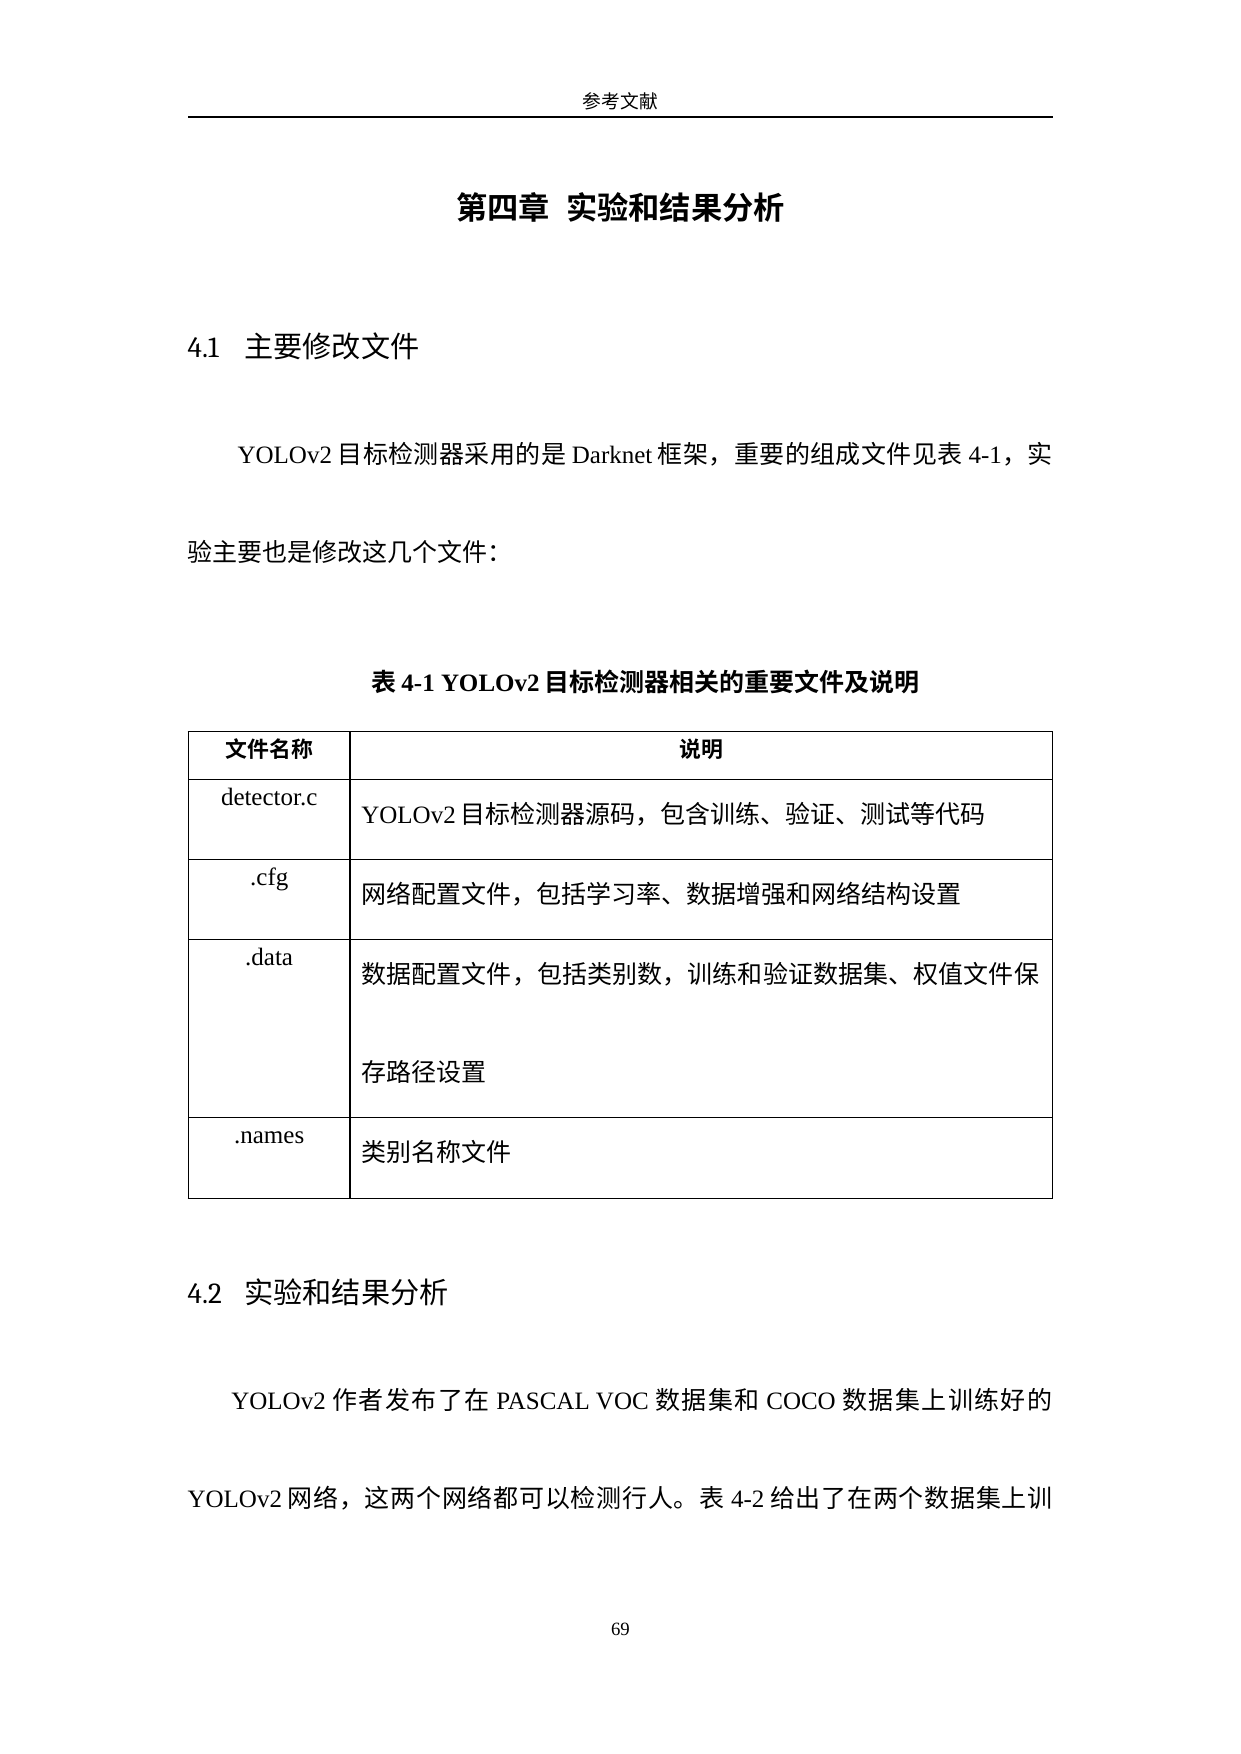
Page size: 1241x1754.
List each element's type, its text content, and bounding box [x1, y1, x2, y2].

table_cell YOLOv2目标检测器源码，包含训练、验证、测试等代码 [351, 780, 1052, 859]
table_cell .cfg [189, 860, 349, 939]
table_cell 类别名称文件 [351, 1118, 1052, 1197]
table_cell .names [189, 1118, 349, 1197]
text YOLOv2目标检测器采用的是Darknet框架，重要的组成文件见表4-1，实验主要也是修改这几个文件： [187, 420, 1053, 583]
subtitle 实验和结果分析 [187, 1258, 1053, 1323]
subtitle 第四章 实验和结果分析 [187, 174, 1053, 239]
table_cell 网络配置文件，包括学习率、数据增强和网络结构设置 [351, 860, 1052, 939]
text 表4-1 YOLOv2目标检测器相关的重要文件及说明 [187, 648, 1053, 713]
table_header 说明 [351, 732, 1052, 779]
table_cell detector.c [189, 780, 349, 859]
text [187, 1366, 1053, 1529]
table_cell 数据配置文件，包括类别数，训练和验证数据集、权值文件保存路径设置 [351, 940, 1052, 1117]
table_header 文件名称 [189, 732, 349, 779]
table_cell .data [189, 940, 349, 1117]
subtitle 主要修改文件 [187, 312, 1053, 377]
